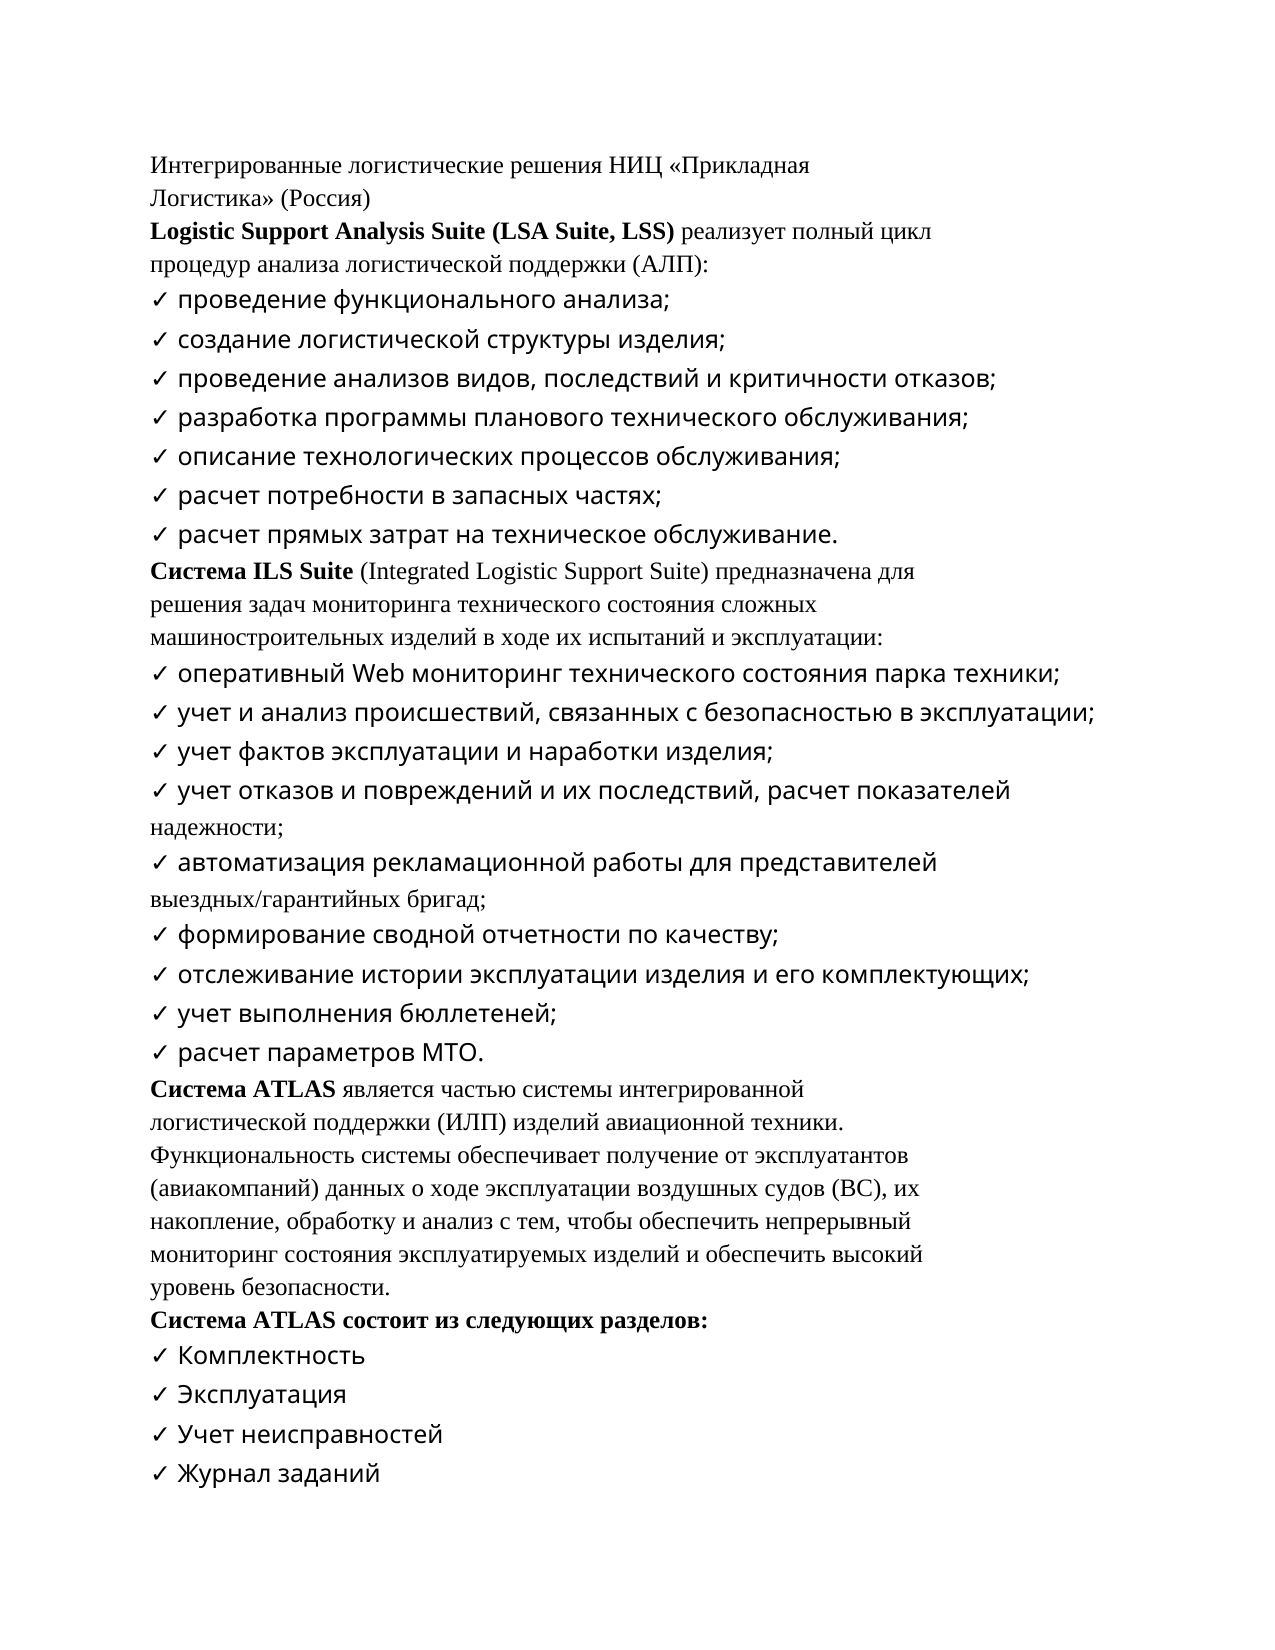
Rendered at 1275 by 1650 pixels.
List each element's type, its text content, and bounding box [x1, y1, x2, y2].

text ✓ Учет неисправностей [150, 1416, 1125, 1450]
text выездных/гарантийных бригад; [150, 884, 1125, 913]
text ✓ оперативный Web мониторинг технического состояния парка техники; [150, 655, 1125, 689]
text ✓ учет выполнения бюллетеней; [150, 996, 1125, 1029]
text ✓ проведение анализов видов, последствий и критичности отказов; [150, 360, 1125, 394]
text ✓ расчет прямых затрат на техническое обслуживание. [150, 517, 1125, 551]
text надежности; [150, 812, 1125, 841]
text ✓ учет фактов эксплуатации и наработки изделия; [150, 734, 1125, 768]
text ✓ Комплектность [150, 1338, 1125, 1372]
text ✓ расчет параметров МТО. [150, 1035, 1125, 1069]
text Logistic Support Analysis Suite (LSA Suite, LSS) реализует полный цикл [150, 216, 1125, 245]
text логистической поддержки (ИЛП) изделий авиационной техники. [150, 1107, 1125, 1136]
text машиностроительных изделий в ходе их испытаний и эксплуатации: [150, 622, 1125, 651]
text ✓ разработка программы планового технического обслуживания; [150, 399, 1125, 434]
text Система ATLAS состоит из следующих разделов: [150, 1305, 1125, 1334]
text решения задач мониторинга технического состояния сложных [150, 589, 1125, 618]
text Функциональность системы обеспечивает получение от эксплуатантов [150, 1140, 1125, 1169]
text процедур анализа логистической поддержки (АЛП): [150, 249, 1125, 278]
text ✓ отслеживание истории эксплуатации изделия и его комплектующих; [150, 956, 1125, 990]
text Система ILS Suite (Integrated Logistic Support Suite) предназначена для [150, 556, 1125, 585]
text ✓ учет отказов и повреждений и их последствий, расчет показателей [150, 773, 1125, 807]
text ✓ расчет потребности в запасных частях; [150, 478, 1125, 512]
text мониторинг состояния эксплуатируемых изделий и обеспечить высокий [150, 1239, 1125, 1268]
text Логистика» (Россия) [150, 183, 1125, 212]
text ✓ создание логистической структуры изделия; [150, 321, 1125, 355]
text ✓ проведение функционального анализа; [150, 282, 1125, 316]
text накопление, обработку и анализ с тем, чтобы обеспечить непрерывный [150, 1206, 1125, 1235]
text ✓ описание технологических процессов обслуживания; [150, 439, 1125, 473]
text ✓ автоматизация рекламационной работы для представителей [150, 845, 1125, 879]
text ✓ Эксплуатация [150, 1377, 1125, 1411]
text ✓ Журнал заданий [150, 1456, 1125, 1489]
text Система ATLAS является частью системы интегрированной [150, 1074, 1125, 1103]
text ✓ учет и анализ происшествий, связанных с безопасностью в эксплуатации; [150, 694, 1125, 728]
text ✓ формирование сводной отчетности по качеству; [150, 917, 1125, 951]
text Интегрированные логистические решения НИЦ «Прикладная [150, 150, 1125, 179]
text (авиакомпаний) данных о ходе эксплуатации воздушных судов (ВС), их [150, 1173, 1125, 1202]
text уровень безопасности. [150, 1272, 1125, 1301]
